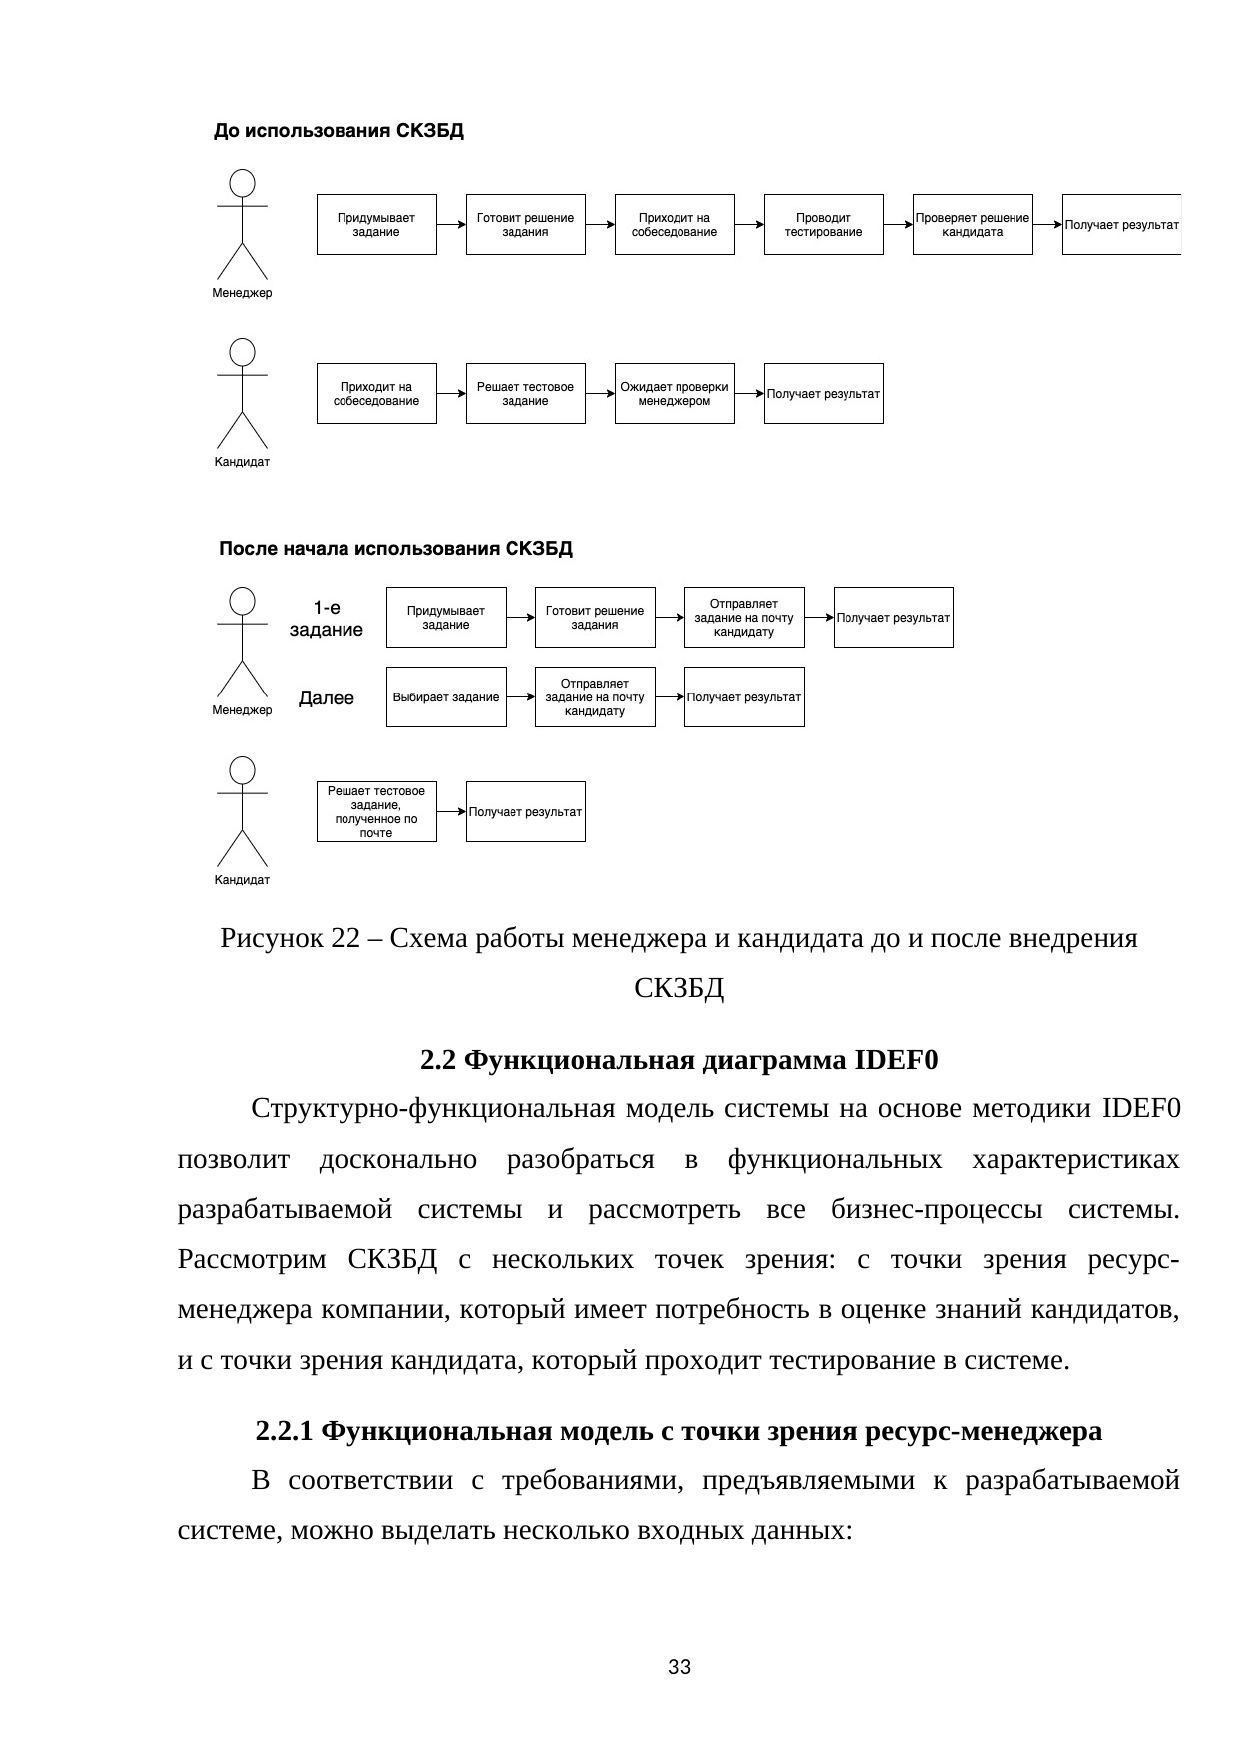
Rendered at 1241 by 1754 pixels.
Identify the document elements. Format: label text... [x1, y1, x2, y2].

text В соответствии с требованиями, предъявляемыми к разрабатываемой системе, можно выделать несколько входных данных: [177, 1462, 1181, 1546]
subtitle 2.2.1 Функциональная модель с точки зрения ресурс-менеджера [177, 1413, 1181, 1447]
picture [177, 118, 1182, 886]
subtitle 2.2 Функциональная диаграмма IDEF0 [177, 1042, 1181, 1075]
text Рисунок 22 – Схема работы менеджера и кандидата до и после внедрения СКЗБД [177, 920, 1181, 1004]
text Структурно-функциональная модель системы на основе методики IDEF0 позволит досконально разобраться в функциональных характеристиках разрабатываемой системы и рассмотреть все бизнес-процессы системы. Рассмотрим СКЗБД с нескольких точек зрения: с точки зрения ресурс-менеджера компании, который имеет потребность в оценке знаний кандидатов, и с точки зрения кандидата, который проходит тестирование в системе. [177, 1090, 1181, 1376]
